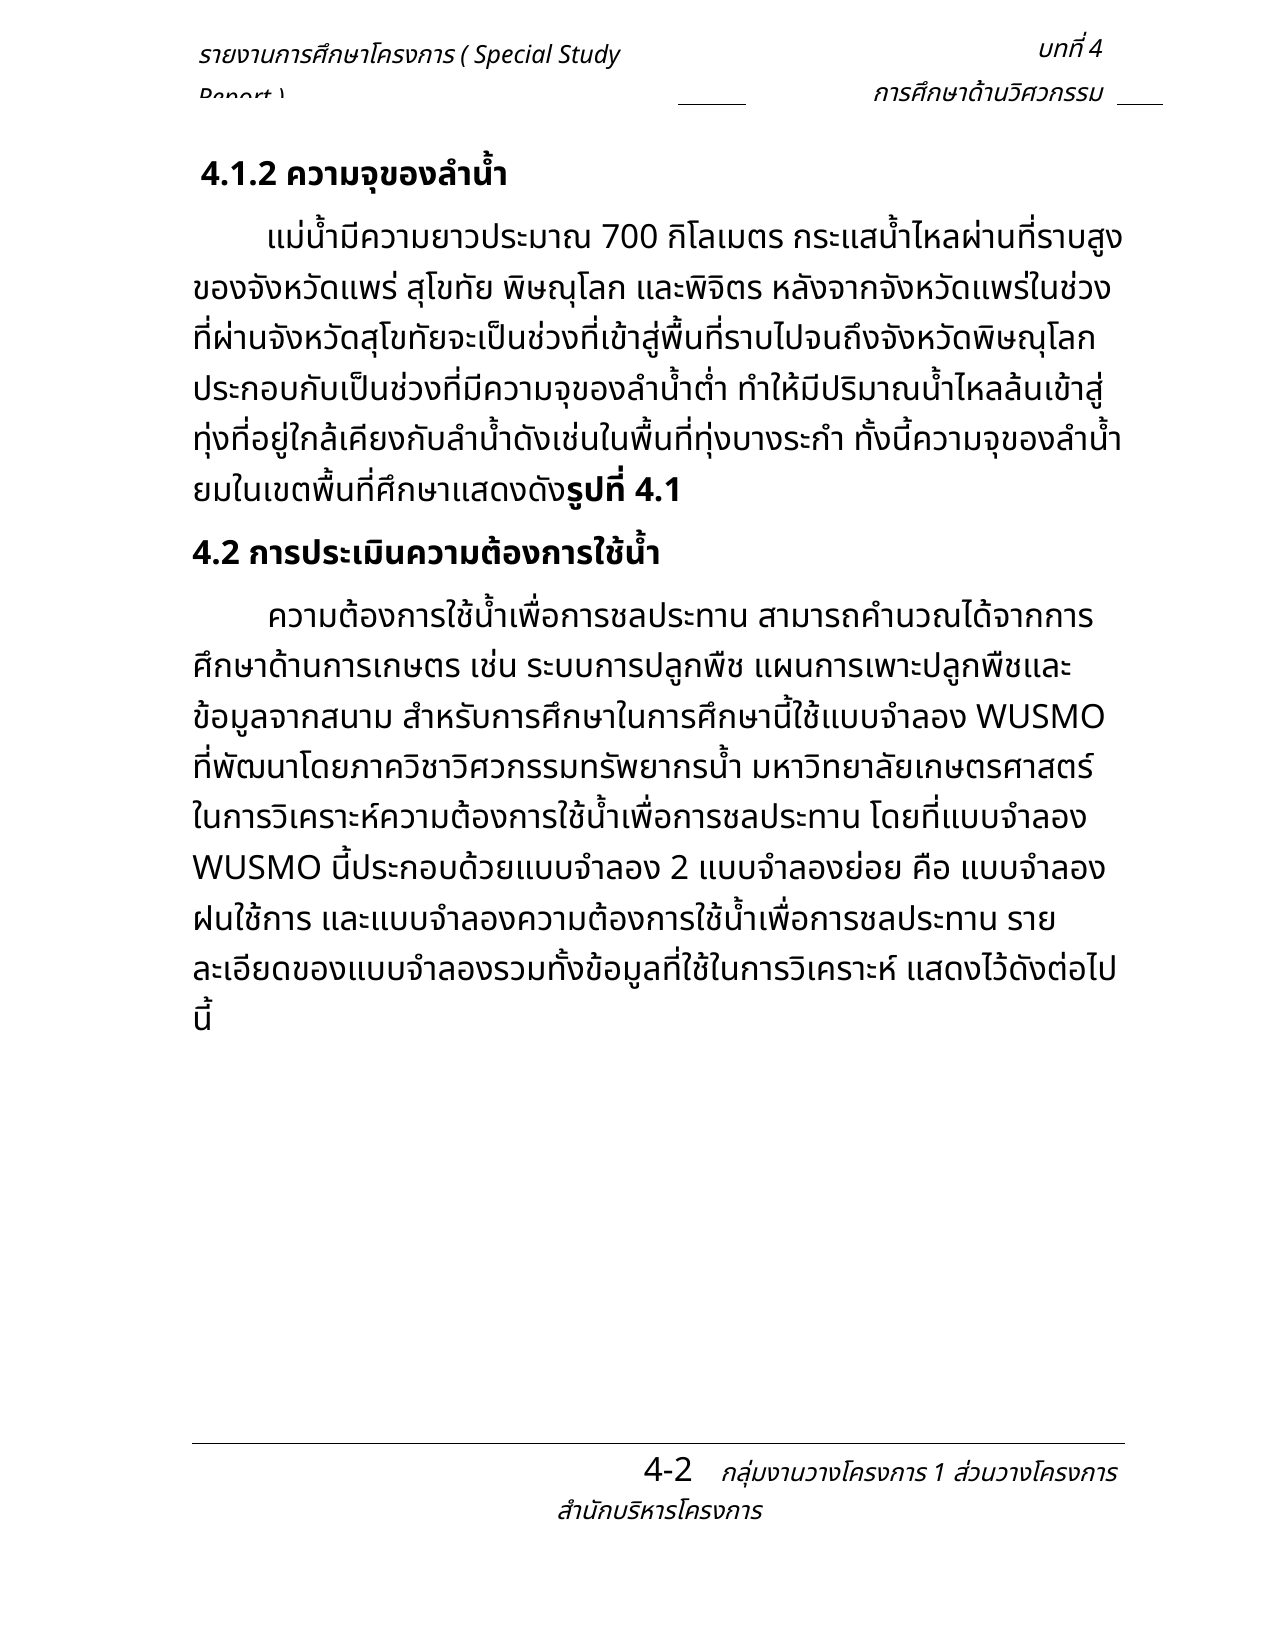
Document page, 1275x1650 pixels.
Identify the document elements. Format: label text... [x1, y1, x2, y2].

subtitle 4.2 การประเมินความต้องการใช้น้ำ [192, 528, 1125, 579]
subtitle 4.1.2 ความจุของลำน้ำ [192, 150, 1125, 201]
subtitle แม่น้ำมีความยาวประมาณ 700 กิโลเมตร กระแสน้ำไหลผ่านที่ราบสูงของจังหวัดแพร่ สุโขทัย พิษณุโลก และพิจิตร หลังจากจังหวัดแพร่ในช่วงที่ผ่านจังหวัดสุโขทัยจะเป็นช่วงที่เข้าสู่พื้นที่ราบไปจนถึงจังหวัดพิษณุโลกประกอบกับเป็นช่วงที่มีความจุของลำน้ำต่ำ ทำให้มีปริมาณน้ำไหลล้นเข้าสู่ทุ่งที่อยู่ใกล้เคียงกับลำน้ำดังเช่นในพื้นที่ทุ่งบางระกำ ทั้งนี้ความจุของลำน้ำยมในเขตพื้นที่ศึกษาแสดงดังรูปที่ 4.1 [192, 213, 1125, 516]
text ความต้องการใช้น้ำเพื่อการชลประทาน สามารถคำนวณได้จากการศึกษาด้านการเกษตร เช่น ระบบการปลูกพืช แผนการเพาะปลูกพืชและข้อมูลจากสนาม สำหรับการศึกษาในการศึกษานี้ใช้แบบจำลอง WUSMO ที่พัฒนาโดยภาควิชาวิศวกรรมทรัพยากรน้ำ มหาวิทยาลัยเกษตรศาสตร์ ในการวิเคราะห์ความต้องการใช้น้ำเพื่อการชลประทาน โดยที่แบบจำลอง WUSMO นี้ประกอบด้วยแบบจำลอง 2 แบบจำลองย่อย คือ แบบจำลองฝนใช้การ และแบบจำลองความต้องการใช้น้ำเพื่อการชลประทาน รายละเอียดของแบบจำลองรวมทั้งข้อมูลที่ใช้ในการวิเคราะห์ แสดงไว้ดังต่อไปนี้ [192, 592, 1125, 1046]
